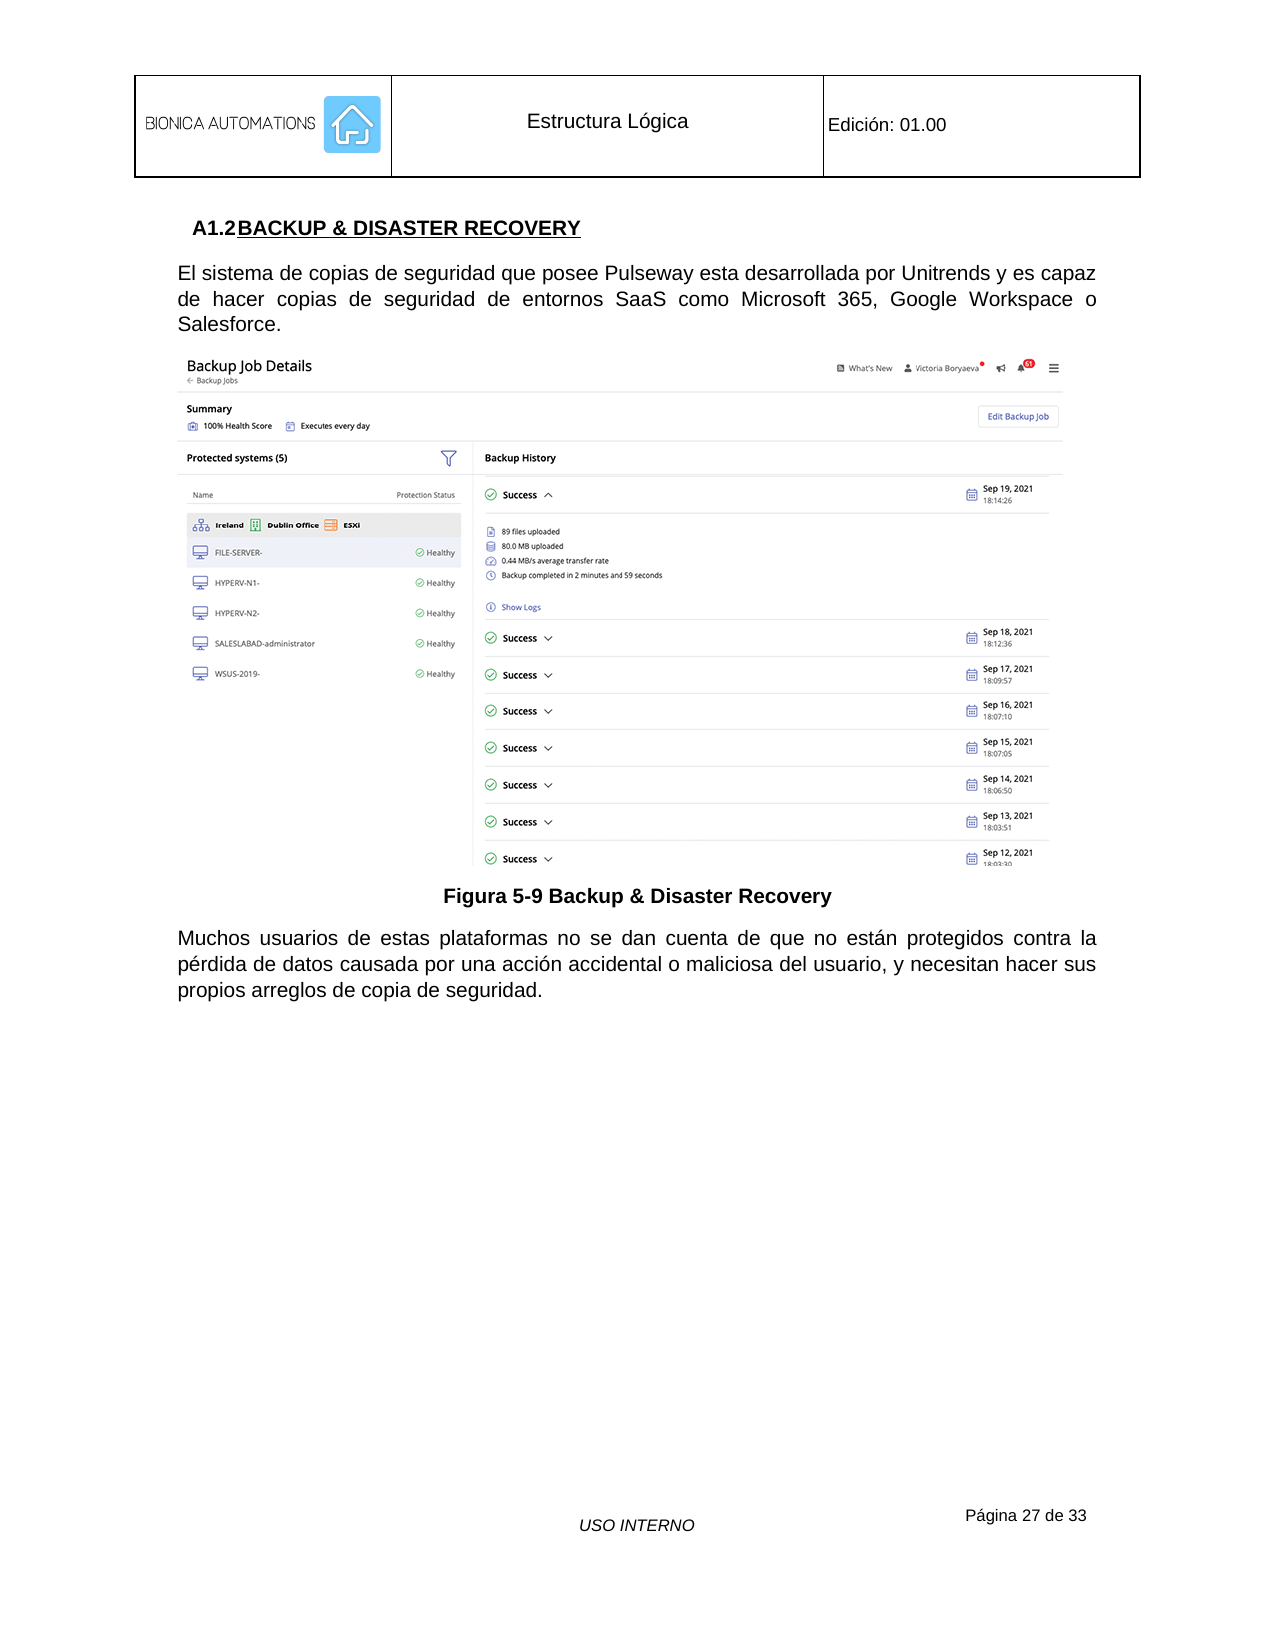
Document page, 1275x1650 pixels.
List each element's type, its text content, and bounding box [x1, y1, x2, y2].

text El sistema de copias de seguridad que posee Pulseway esta desarrollada por Unitrends y es capaz de hacer copias de seguridad de entornos SaaS como Microsoft 365, Google Workspace o Salesforce. [177, 261, 1098, 336]
text Backup & Disaster Recovery [192, 216, 1098, 240]
picture [177, 354, 1063, 866]
picture [146, 96, 381, 153]
text Muchos usuarios de estas plataformas no se dan cuenta de que no están protegidos contra la pérdida de datos causada por una acción accidental o maliciosa del usuario, y necesitan hacer sus propios arreglos de copia de seguridad. [177, 926, 1098, 1002]
